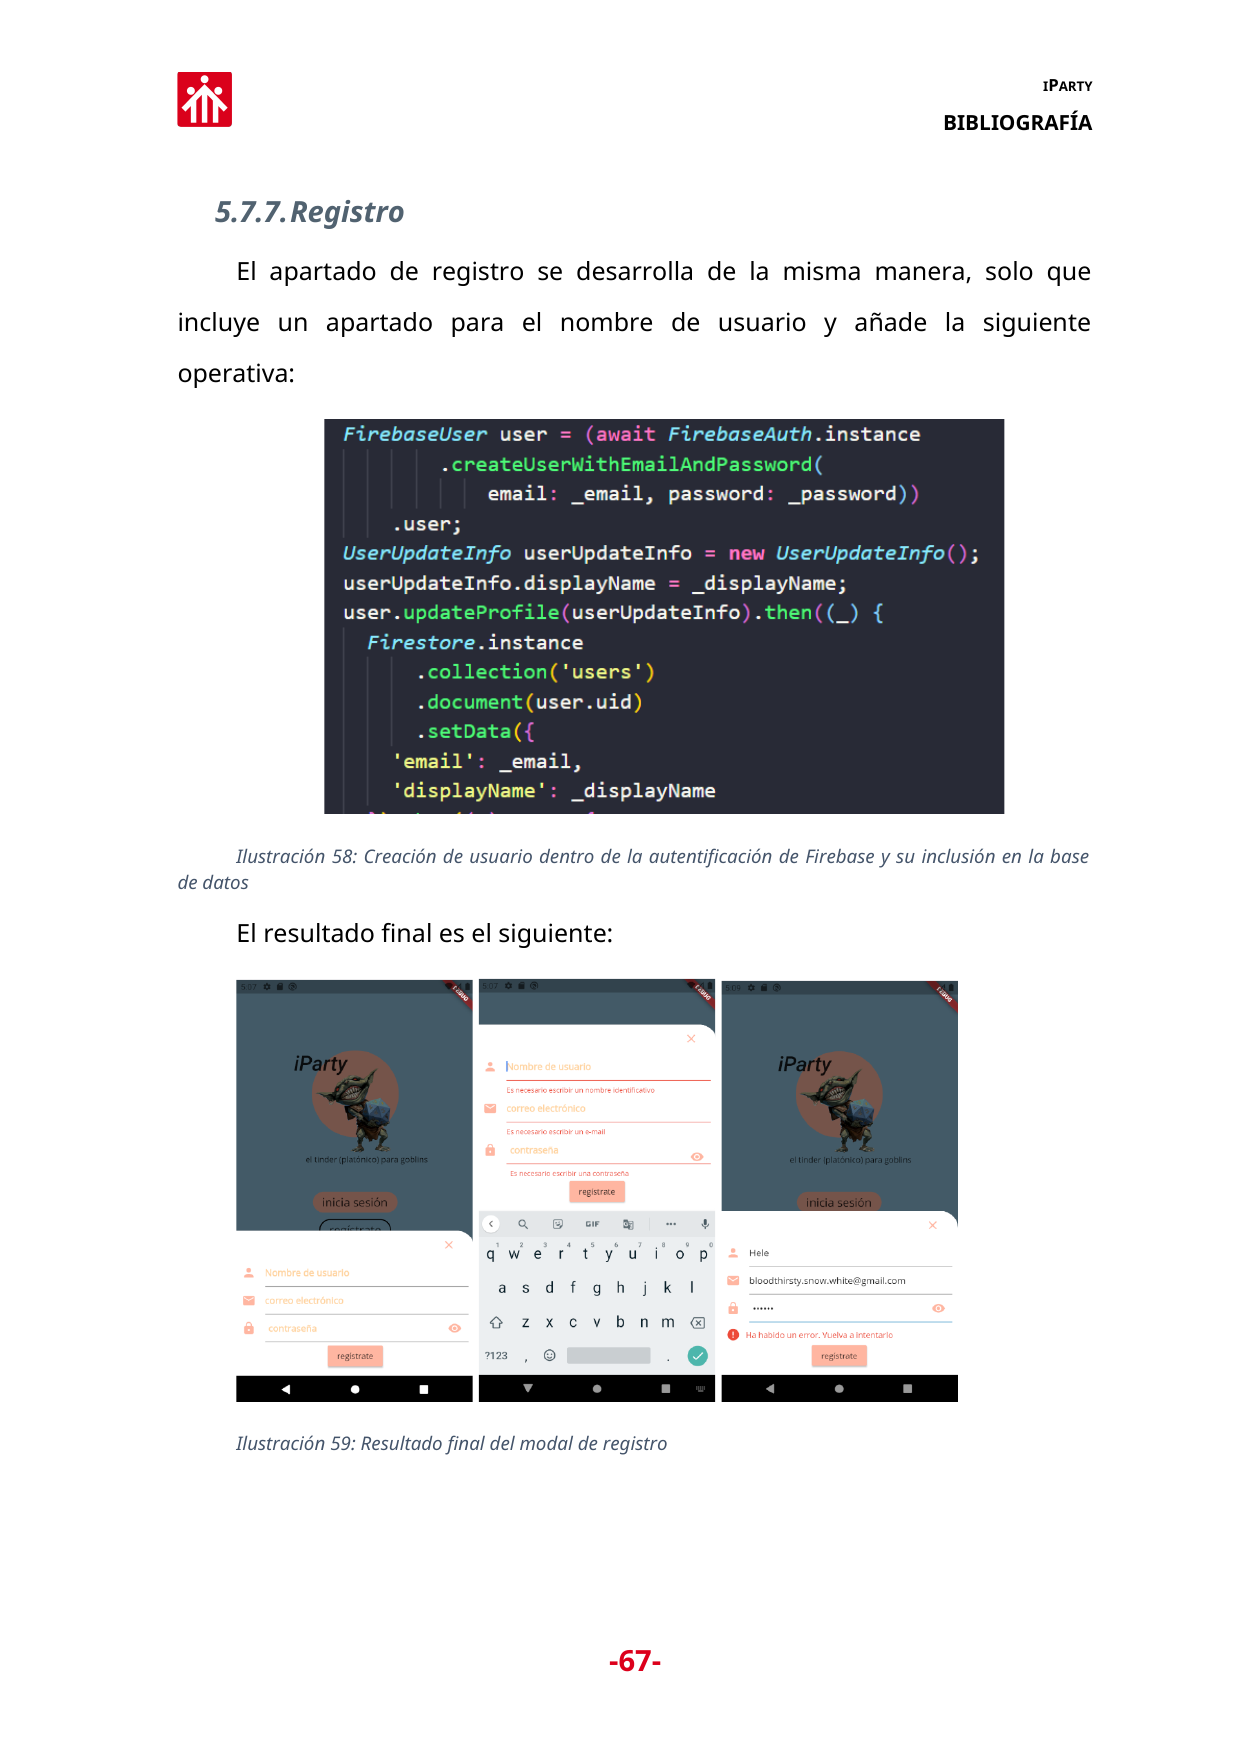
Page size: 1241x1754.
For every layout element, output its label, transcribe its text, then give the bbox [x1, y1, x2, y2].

picture [177, 72, 232, 127]
picture [478, 978, 716, 1402]
text El resultado final es el siguiente: [177, 915, 1092, 949]
picture [236, 979, 473, 1402]
subtitle Registro [215, 191, 1092, 231]
text El apartado de registro se desarrolla de la misma manera, solo que incluye un apartado para el nombre de usuario y añade la siguiente operativa: [177, 253, 1092, 390]
picture [721, 980, 958, 1402]
picture [324, 419, 1005, 814]
